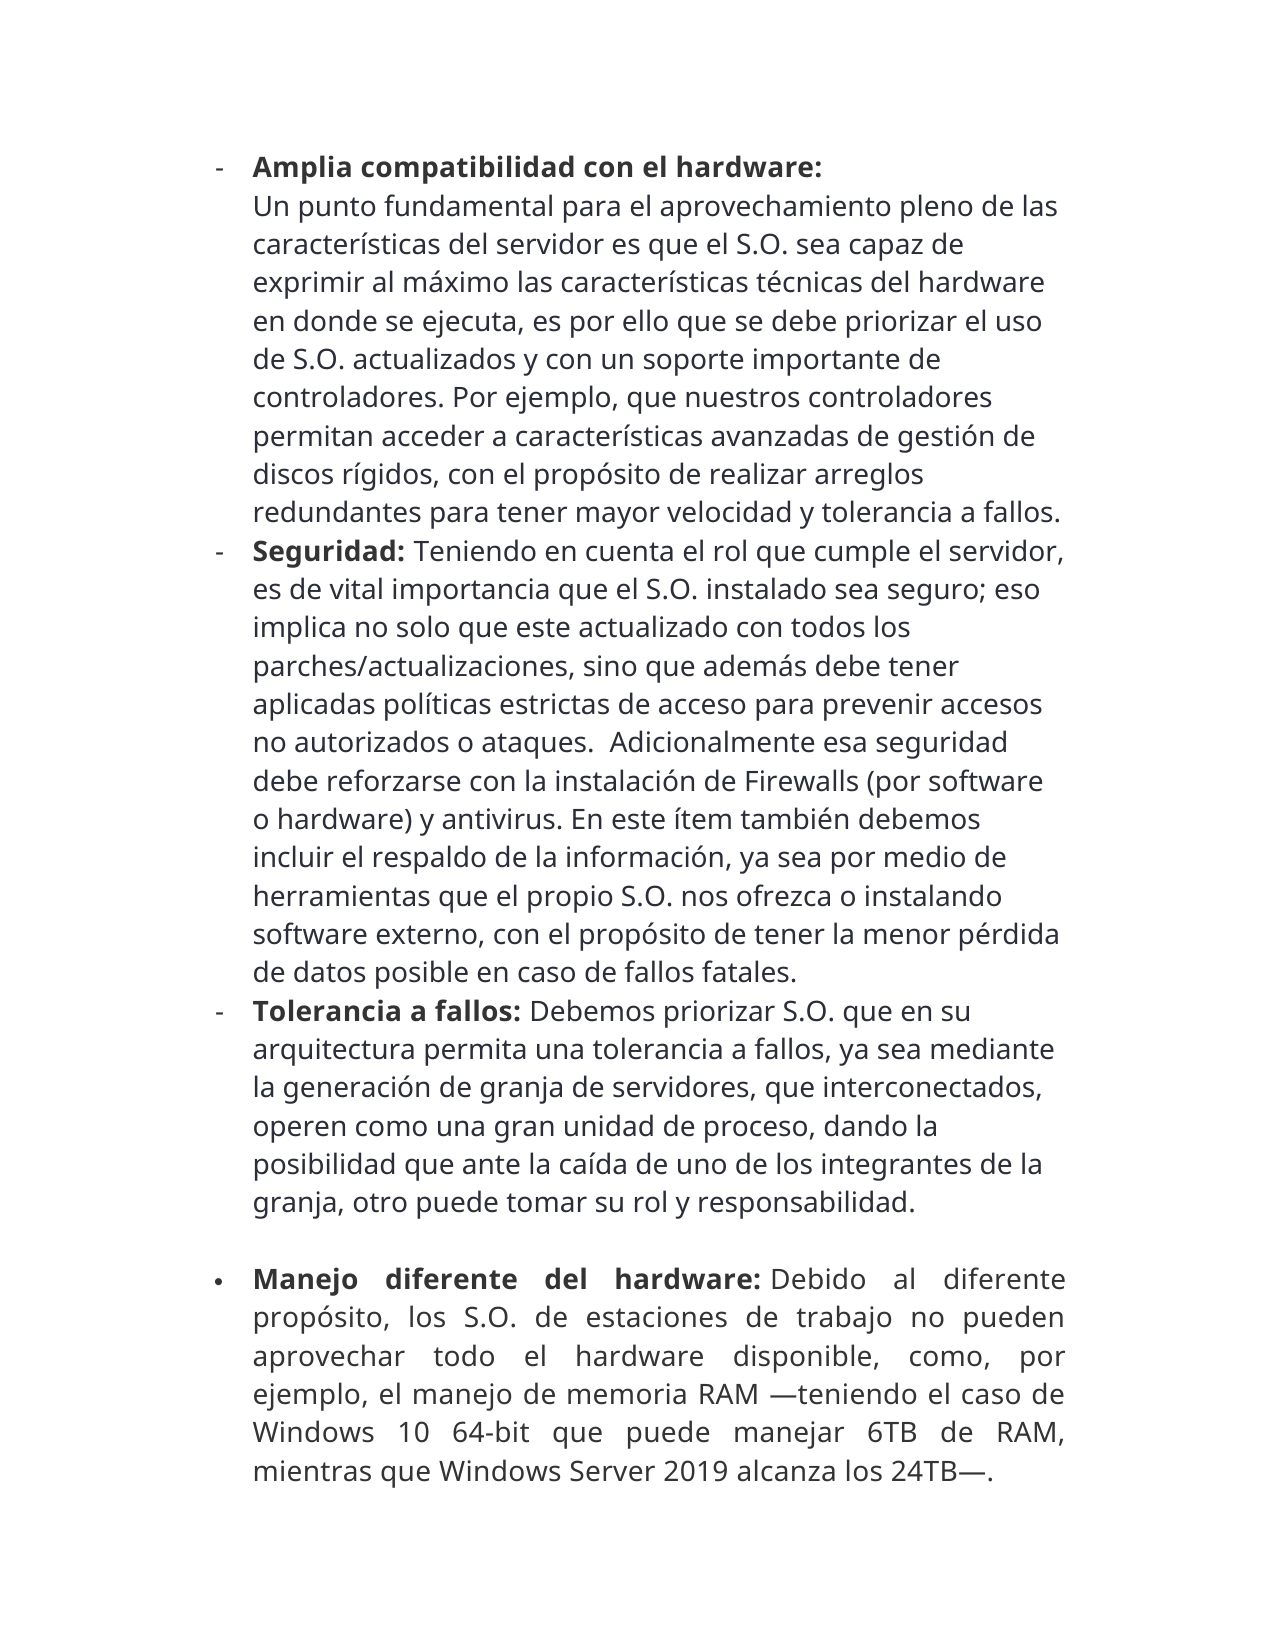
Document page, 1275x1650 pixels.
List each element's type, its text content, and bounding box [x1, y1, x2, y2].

list Tolerancia a fallos: Debemos priorizar S.O. que en su arquitectura permita una tolerancia a fallos, ya sea mediante la generación de granja de servidores, que interconectados, operen como una gran unidad de proceso, dando la posibilidad que ante la caída de uno de los integrantes de la granja, otro puede tomar su rol y responsabilidad. [215, 991, 529, 1221]
list Seguridad: Teniendo en cuenta el rol que cumple el servidor, es de vital importancia que el S.O. instalado sea seguro; eso implica no solo que este actualizado con todos los parches/actualizaciones, sino que además debe tener aplicadas políticas estrictas de acceso para prevenir accesos no autorizados o ataques. Adicionalmente esa seguridad debe reforzarse con la instalación de Firewalls (por software o hardware) y antivirus. En este ítem también debemos incluir el respaldo de la información, ya sea por medio de herramientas que el propio S.O. nos ofrezca o instalando software externo, con el propósito de tener la menor pérdida de datos posible en caso de fallos fatales. [215, 531, 1067, 991]
list Tolerancia a fallos: Debemos priorizar S.O. que en su arquitectura permita una tolerancia a fallos, ya sea mediante la generación de granja de servidores, que interconectados, operen como una gran unidad de proceso, dando la posibilidad que ante la caída de uno de los integrantes de la granja, otro puede tomar su rol y responsabilidad. [916, 991, 1067, 1221]
list Amplia compatibilidad con el hardware: Un punto fundamental para el aprovechamiento pleno de las características del servidor es que el S.O. sea capaz de exprimir al máximo las características técnicas del hardware en donde se ejecuta, es por ello que se debe priorizar el uso de S.O. actualizados y con un soporte importante de controladores. Por ejemplo, que nuestros controladores permitan acceder a características avanzadas de gestión de discos rígidos, con el propósito de realizar arreglos redundantes para tener mayor velocidad y tolerancia a fallos. [215, 148, 1067, 531]
list Manejo diferente del hardware: Debido al diferente propósito, los S.O. de estaciones de trabajo no pueden aprovechar todo el hardware disponible, como, por ejemplo, el manejo de memoria RAM —teniendo el caso de Windows 10 64-bit que puede manejar 6TB de RAM, mientras que Windows Server 2019 alcanza los 24TB—. [215, 1259, 1067, 1489]
